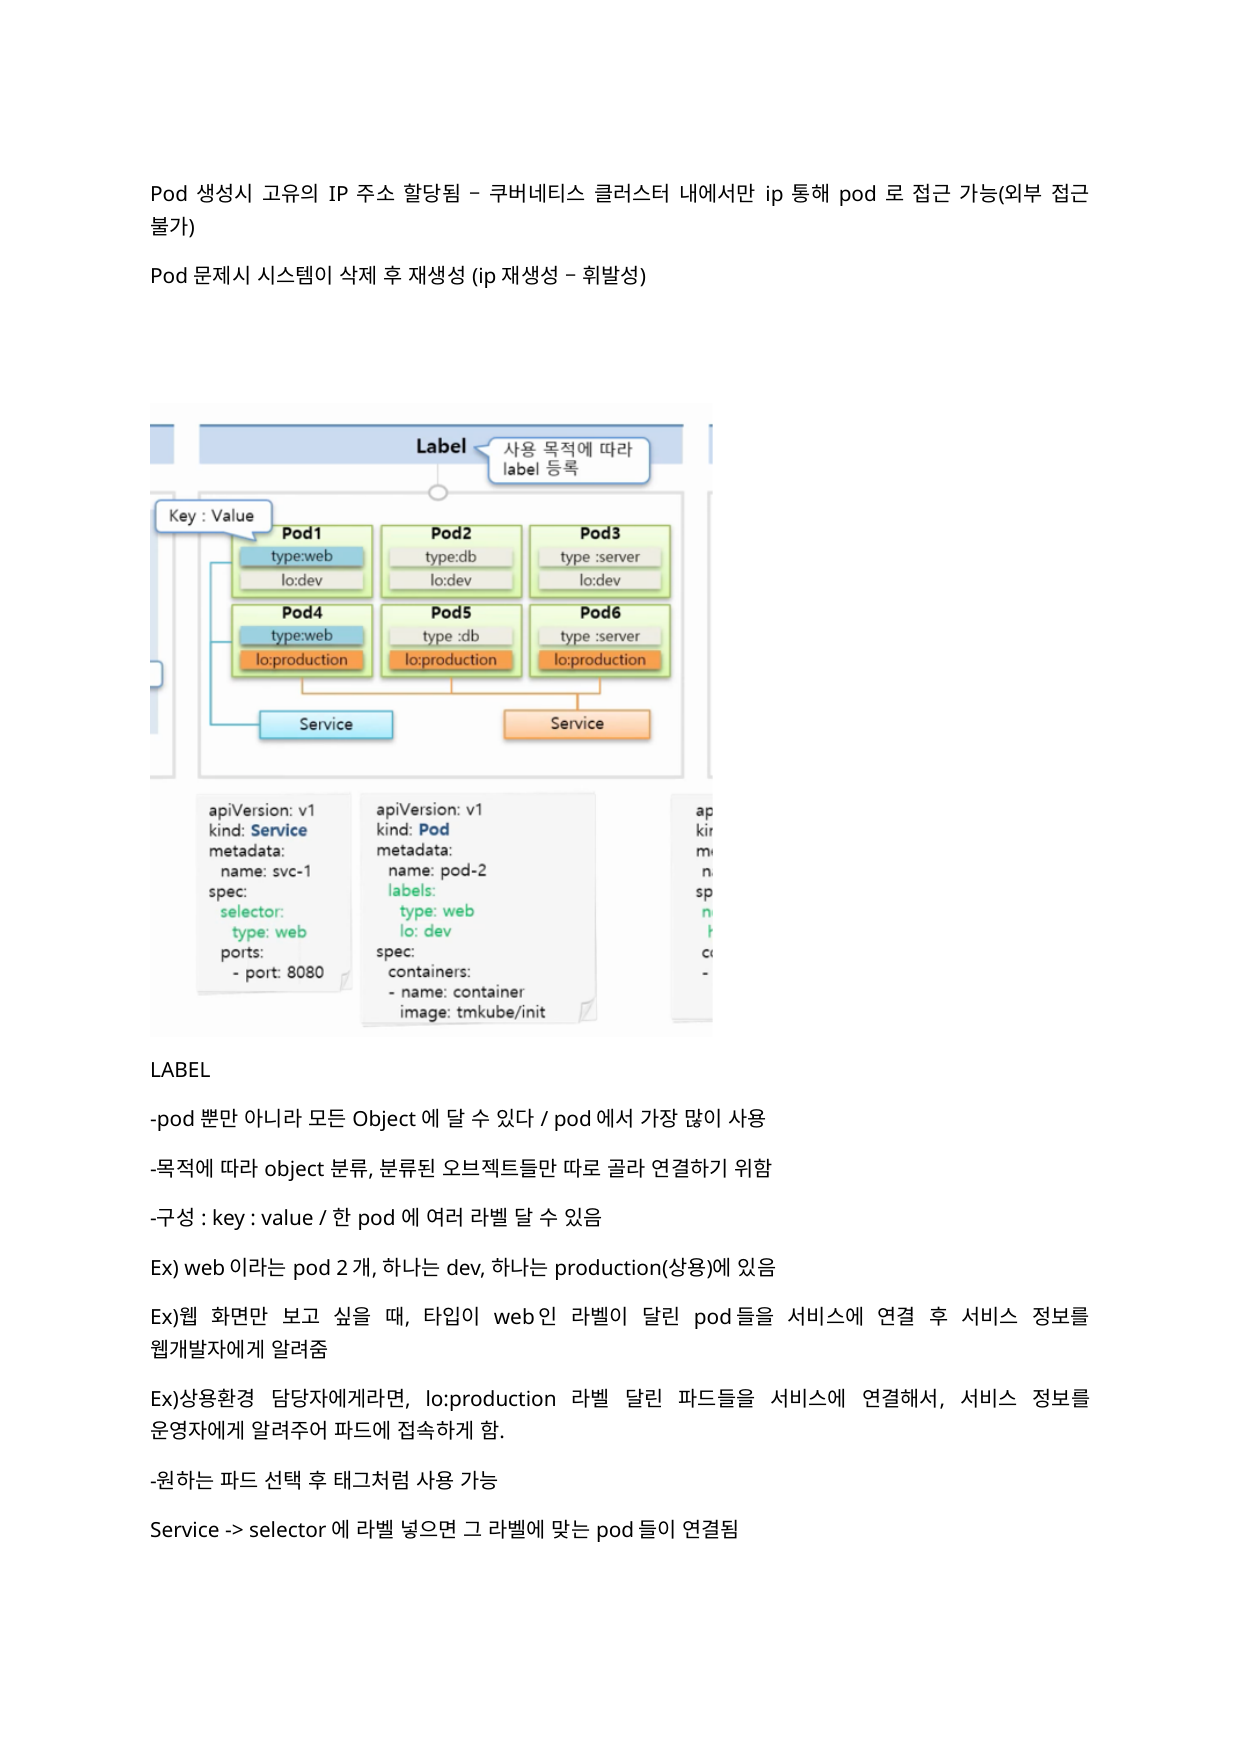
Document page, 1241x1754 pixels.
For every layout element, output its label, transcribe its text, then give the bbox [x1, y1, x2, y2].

text Ex) web이라는 pod 2개, 하나는 dev, 하나는 production(상용)에 있음 [150, 1251, 1090, 1281]
text Pod 생성시 고유의 IP 주소 할당됨 – 쿠버네티스 클러스터 내에서만 ip 통해 pod 로 접근 가능(외부 접근 불가) [150, 177, 1090, 240]
text Service -> selector에 라벨 넣으면 그 라벨에 맞는 pod들이 연결됨 [150, 1513, 1090, 1544]
text -원하는 파드 선택 후 태그처럼 사용 가능 [150, 1464, 1090, 1494]
text Ex)상용환경 담당자에게라면, lo:production 라벨 달린 파드들을 서비스에 연결해서, 서비스 정보를 운영자에게 알려주어 파드에 접속하게 함. [150, 1382, 1090, 1445]
text -목적에 따라 object 분류, 분류된 오브젝트들만 따로 골라 연결하기 위함 [150, 1152, 1090, 1182]
text Ex)웹 화면만 보고 싶을 때, 타입이 web인 라벨이 달린 pod들을 서비스에 연결 후 서비스 정보를 웹개발자에게 알려줌 [150, 1300, 1090, 1363]
text LABEL [150, 1055, 1090, 1084]
text -구성 : key : value / 한 pod 에 여러 라벨 달 수 있음 [150, 1201, 1090, 1232]
text -pod 뿐만 아니라 모든 Object 에 달 수 있다 / pod에서 가장 많이 사용 [150, 1103, 1090, 1133]
text Pod 문제시 시스템이 삭제 후 재생성 (ip 재생성 – 휘발성) [150, 259, 1090, 289]
picture [150, 403, 713, 1037]
